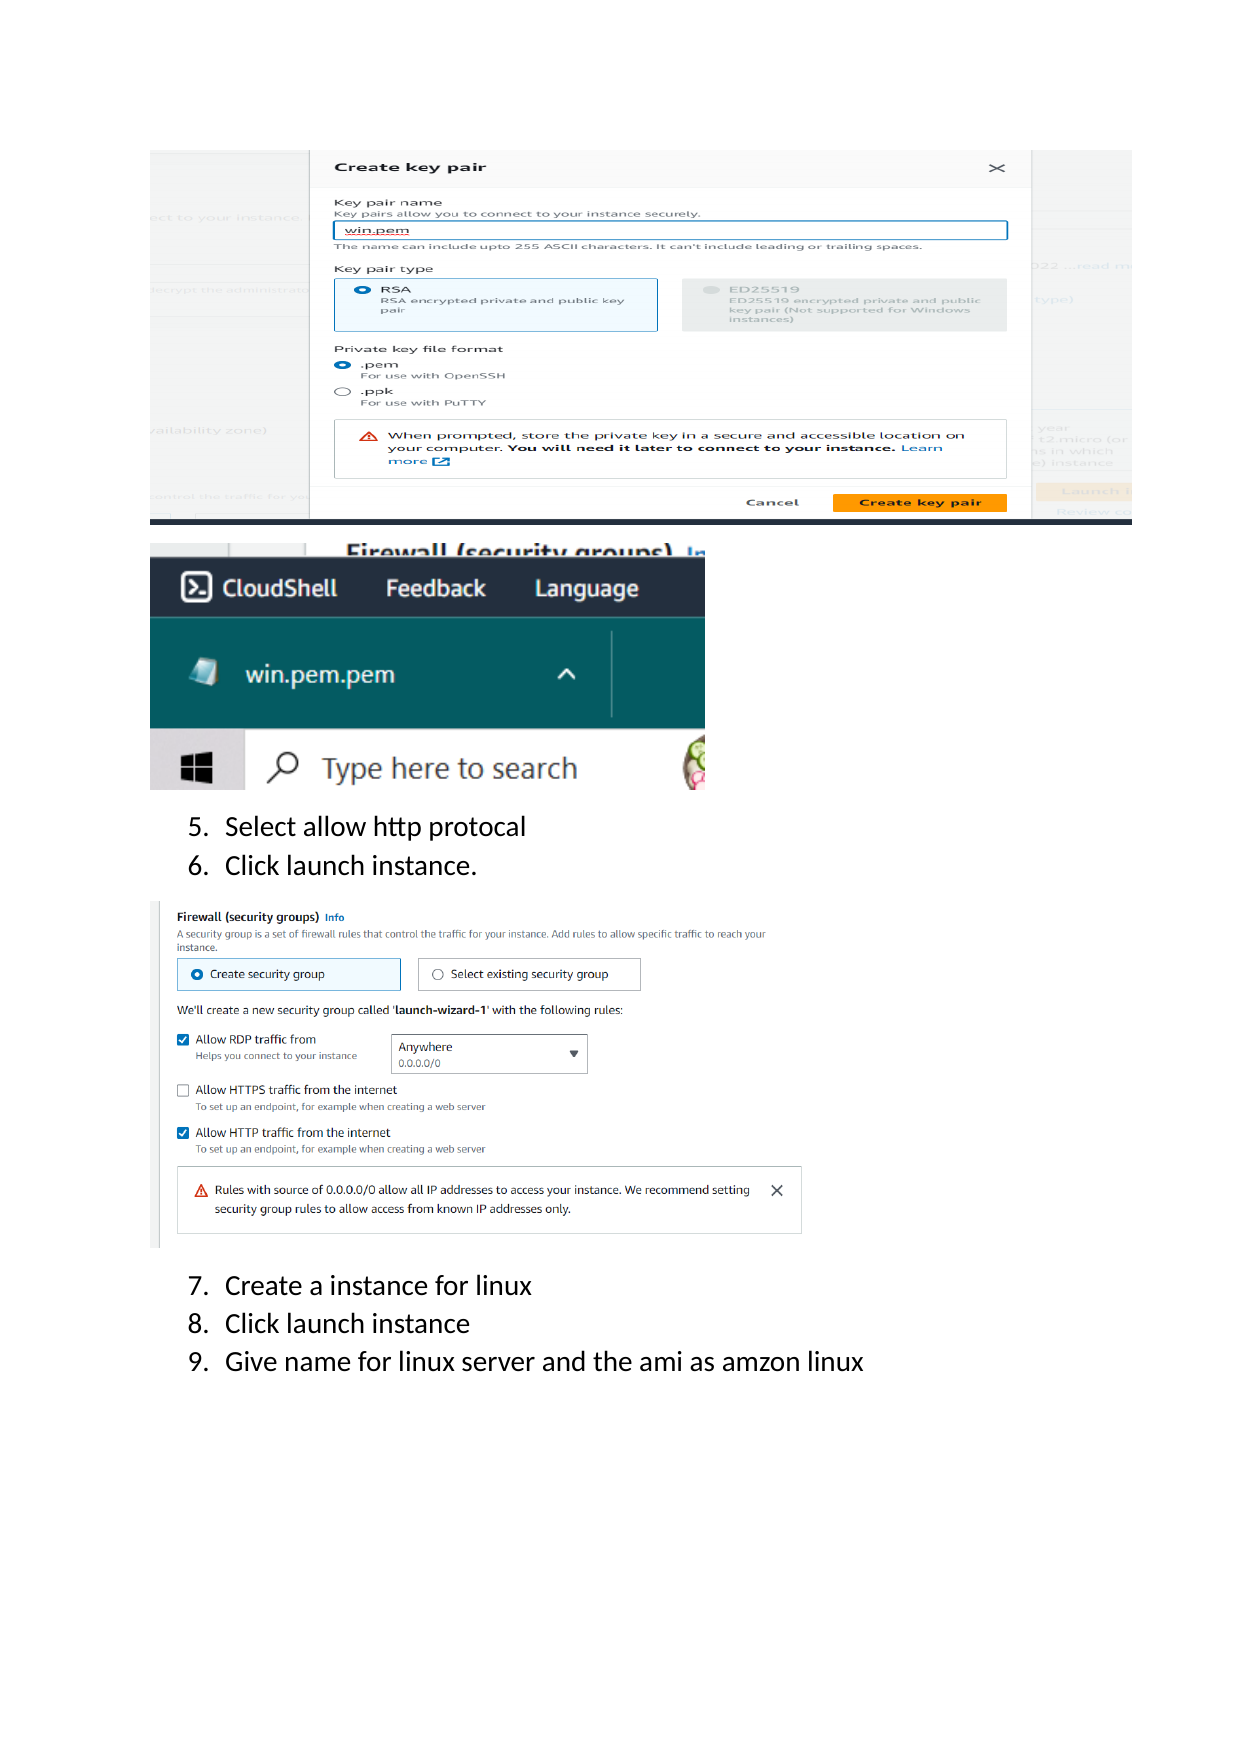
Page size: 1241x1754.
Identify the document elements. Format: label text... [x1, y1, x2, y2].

list Click launch instance. [187, 847, 1090, 882]
list Create a instance for linux [187, 1267, 1090, 1302]
picture [150, 543, 705, 790]
list Click launch instance [187, 1305, 1090, 1341]
list Give name for linux server and the ami as amzon linux [187, 1343, 1090, 1379]
list Select allow http protocal [187, 808, 1090, 844]
picture [150, 150, 1132, 525]
picture [150, 901, 814, 1248]
